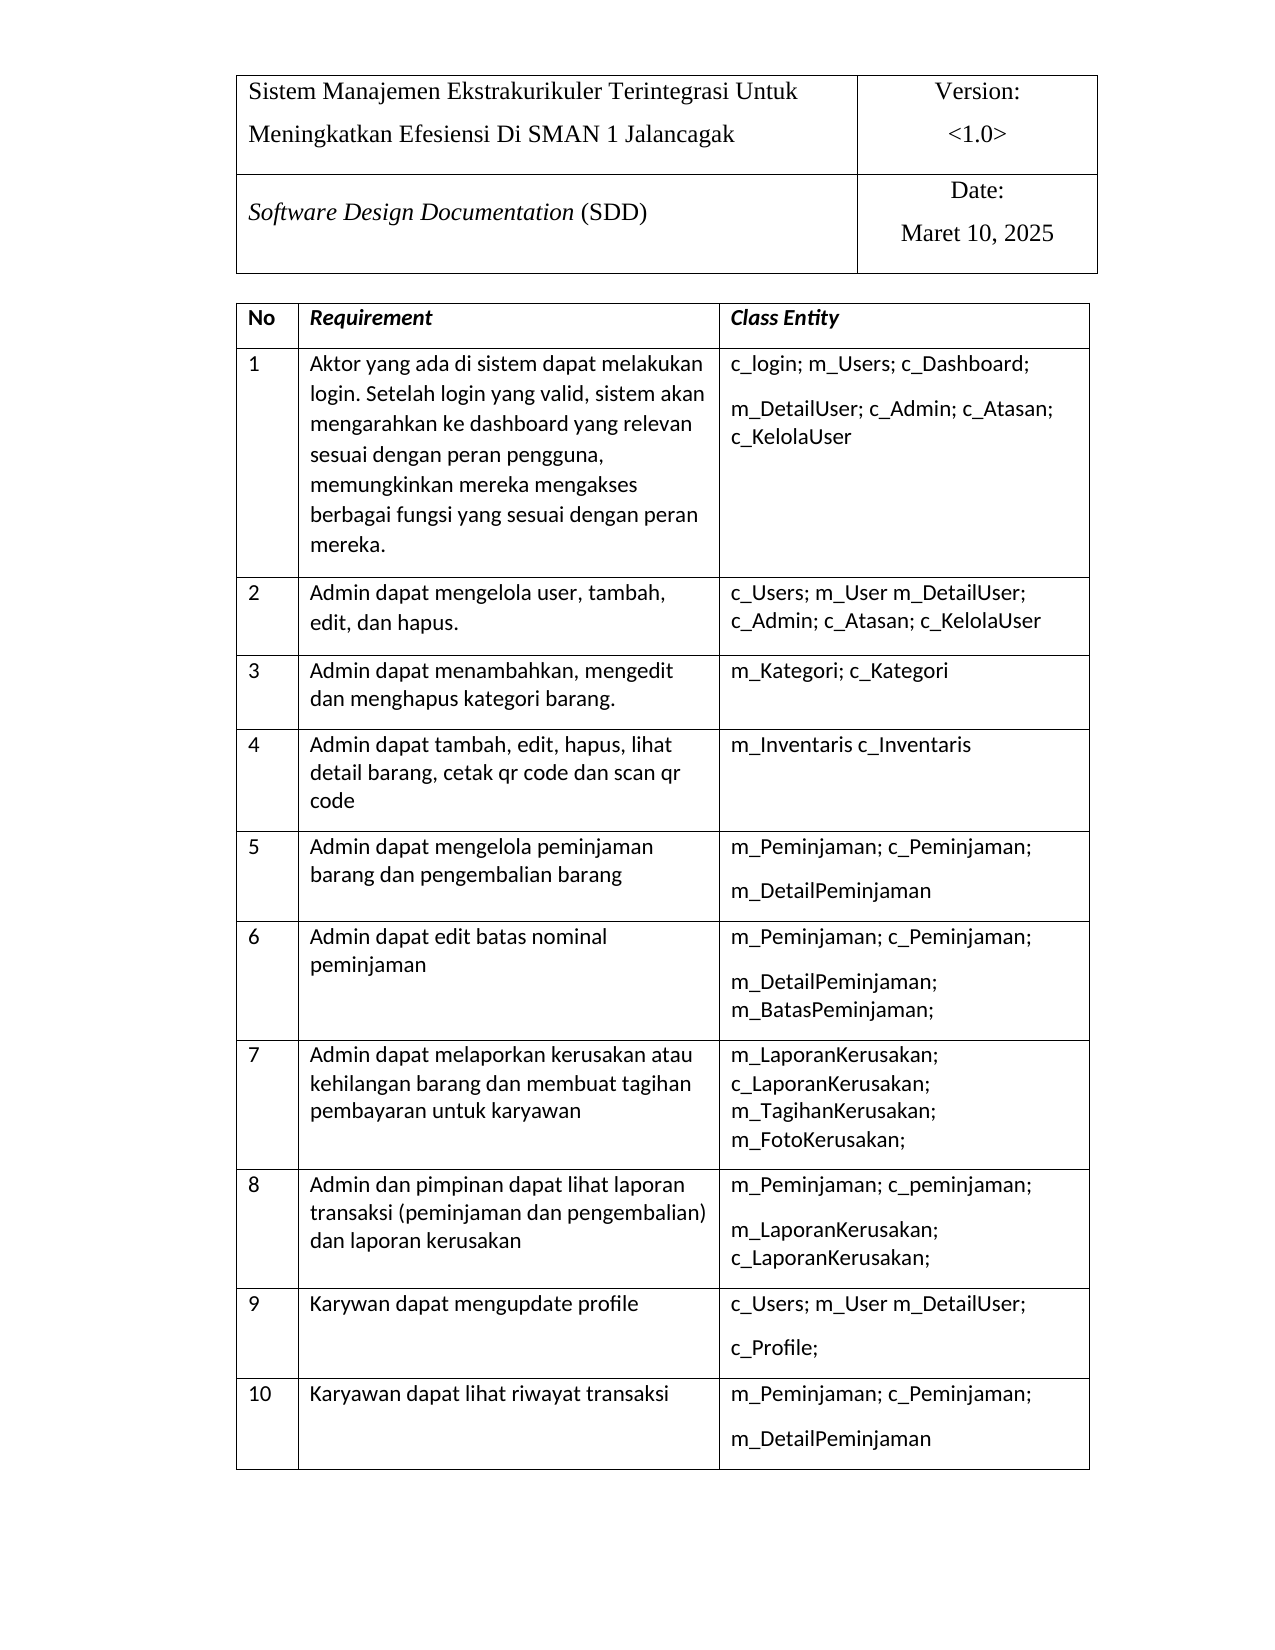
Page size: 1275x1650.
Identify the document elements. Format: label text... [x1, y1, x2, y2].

table_cell 7 [237, 1041, 298, 1169]
table_cell 10 [237, 1379, 298, 1469]
table_cell c_login; m_Users; c_Dashboard; m_DetailUser; c_Admin; c_Atasan; c_KelolaUser [720, 349, 1089, 577]
table_cell m_Inventaris c_Inventaris [720, 730, 1089, 831]
table_cell Admin dapat tambah, edit, hapus, lihat detail barang, cetak qr code dan scan qr code [299, 730, 719, 831]
table_header Requirement [299, 304, 719, 348]
table_cell Admin dapat edit batas nominal peminjaman [299, 922, 719, 1039]
table_cell m_Peminjaman; c_Peminjaman; m_DetailPeminjaman [720, 832, 1089, 921]
table_cell Admin dan pimpinan dapat lihat laporan transaksi (peminjaman dan pengembalian) dan laporan kerusakan [299, 1170, 719, 1288]
table_header No [237, 304, 298, 348]
table_cell m_Peminjaman; c_Peminjaman; m_DetailPeminjaman [720, 1379, 1089, 1469]
table_cell m_Peminjaman; c_Peminjaman; m_DetailPeminjaman; m_BatasPeminjaman; [720, 922, 1089, 1039]
table_cell Admin dapat menambahkan, mengedit dan menghapus kategori barang. [299, 656, 719, 729]
table_cell m_Peminjaman; c_peminjaman; m_LaporanKerusakan; c_LaporanKerusakan; [720, 1170, 1089, 1288]
table_cell c_Users; m_User m_DetailUser; c_Profile; [720, 1289, 1089, 1378]
table_cell Aktor yang ada di sistem dapat melakukan login. Setelah login yang valid, sistem akan mengarahkan ke dashboard yang relevan sesuai dengan peran pengguna, memungkinkan mereka mengakses berbagai fungsi yang sesuai dengan peran mereka. [299, 349, 719, 577]
table_cell 2 [237, 578, 298, 655]
table_cell Admin dapat mengelola user, tambah, edit, dan hapus. [299, 578, 719, 655]
table_cell Admin dapat mengelola peminjaman barang dan pengembalian barang [299, 832, 719, 921]
table_cell c_Users; m_User m_DetailUser; c_Admin; c_Atasan; c_KelolaUser [720, 578, 1089, 655]
table_cell m_Kategori; c_Kategori [720, 656, 1089, 729]
table_cell Karywan dapat mengupdate profile [299, 1289, 719, 1378]
table_cell Karyawan dapat lihat riwayat transaksi [299, 1379, 719, 1469]
table_cell 1 [237, 349, 298, 577]
table_cell Admin dapat melaporkan kerusakan atau kehilangan barang dan membuat tagihan pembayaran untuk karyawan [299, 1041, 719, 1169]
table_cell 9 [237, 1289, 298, 1378]
table_header Class Entity [720, 304, 1089, 348]
table_cell 5 [237, 832, 298, 921]
table_cell 8 [237, 1170, 298, 1288]
table_cell m_LaporanKerusakan; c_LaporanKerusakan; m_TagihanKerusakan; m_FotoKerusakan; [720, 1041, 1089, 1169]
table_cell 4 [237, 730, 298, 831]
table_cell 6 [237, 922, 298, 1039]
table_cell 3 [237, 656, 298, 729]
